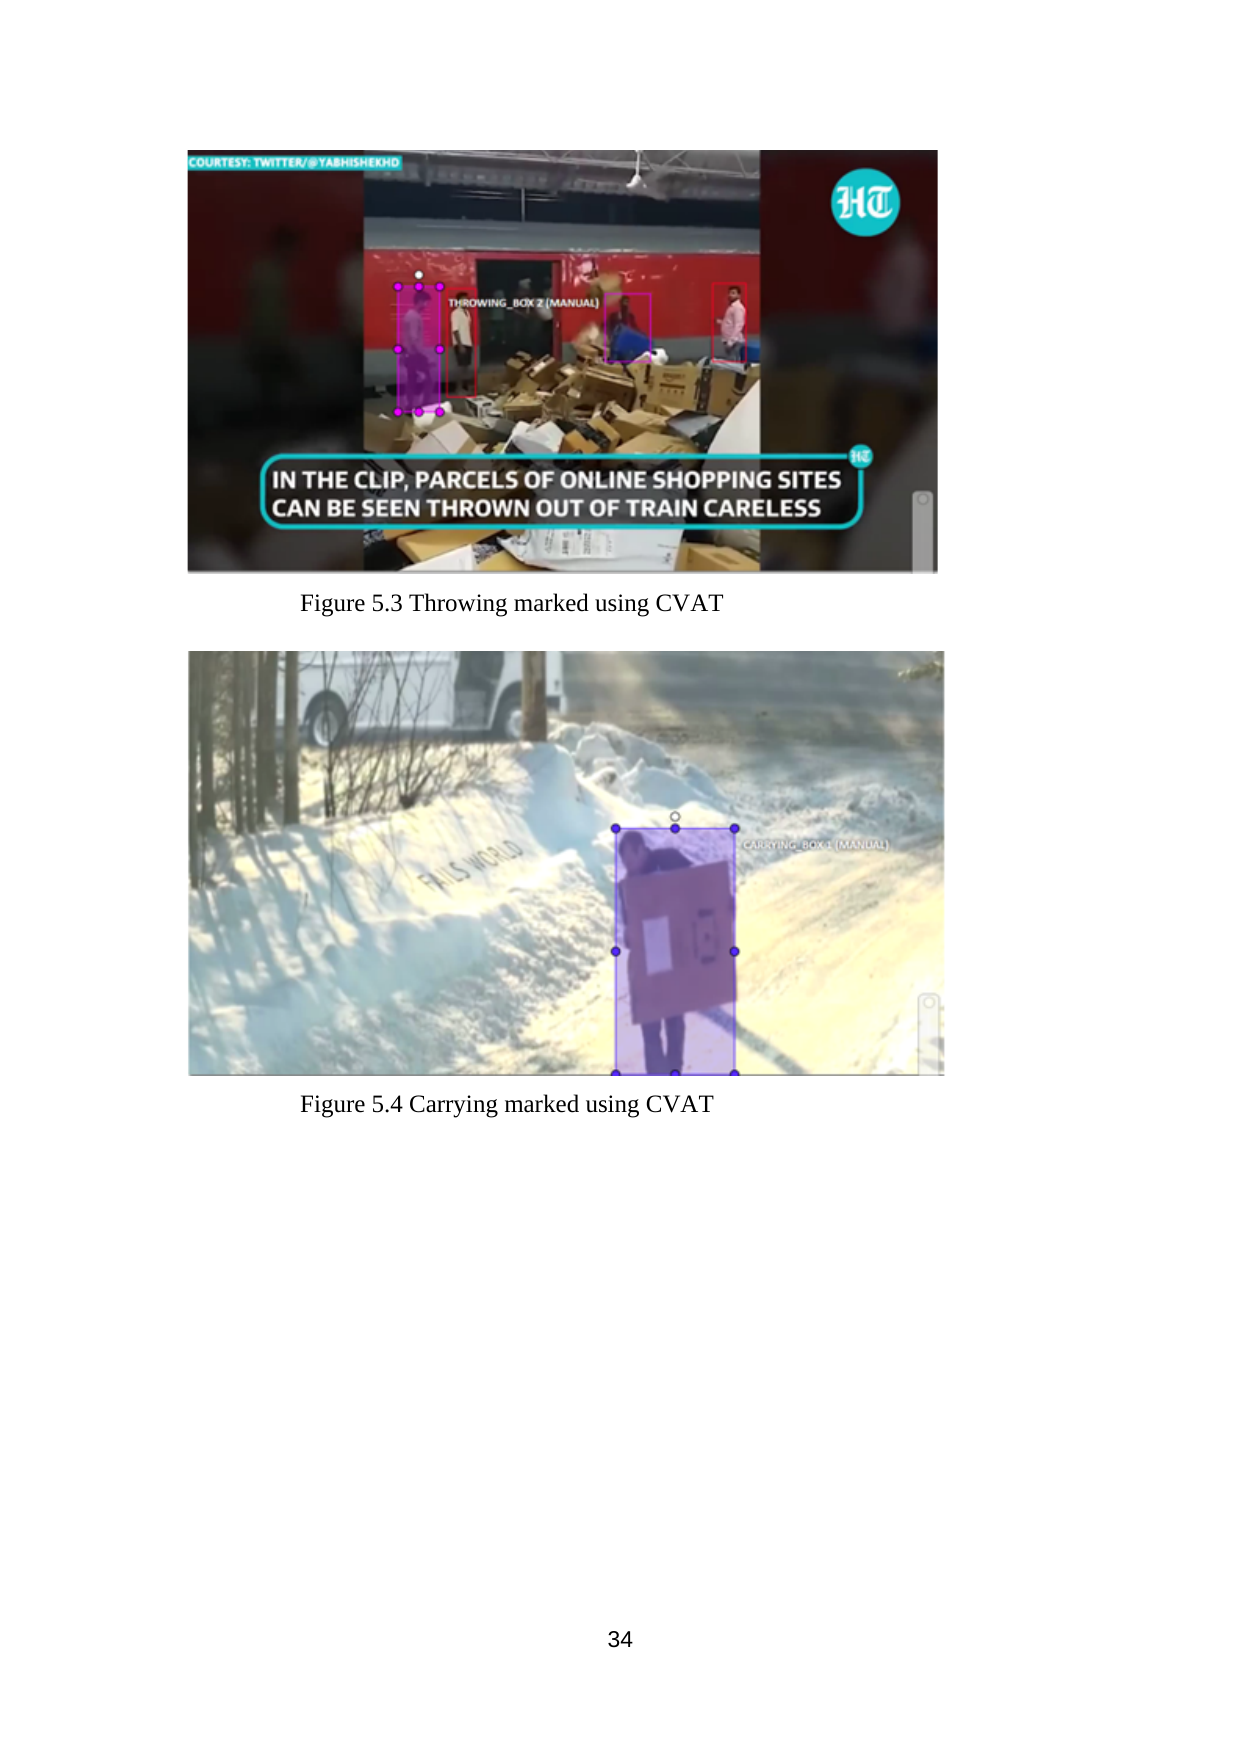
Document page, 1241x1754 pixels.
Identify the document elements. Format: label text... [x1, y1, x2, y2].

picture [187, 651, 946, 1076]
picture [187, 150, 938, 574]
